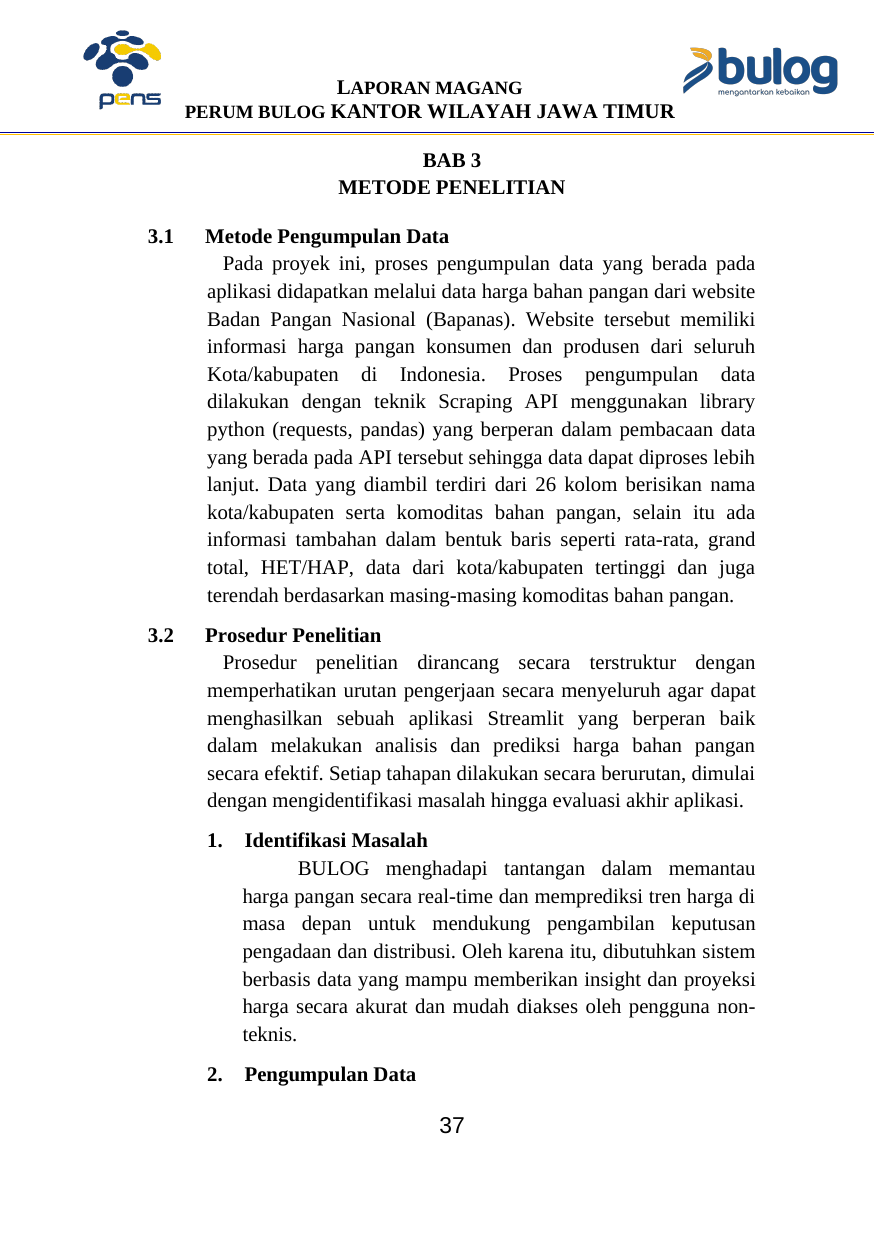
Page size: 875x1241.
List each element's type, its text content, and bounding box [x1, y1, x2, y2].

picture [76, 24, 170, 118]
subtitle 3.1 Metode Pengumpulan Data [148, 224, 756, 248]
subtitle BAB 3 [148, 148, 756, 172]
list Identifikasi Masalah [207, 828, 756, 852]
text METODE PENELITIAN [148, 175, 756, 199]
text Prosedur penelitian dirancang secara terstruktur dengan memperhatikan urutan pengerjaan secara menyeluruh agar dapat menghasilkan sebuah aplikasi Streamlit yang berperan baik dalam melakukan analisis dan prediksi harga bahan pangan secara efektif. Setiap tahapan dilakukan secara berurutan, dimulai dengan mengidentifikasi masalah hingga evaluasi akhir aplikasi. [207, 650, 756, 812]
list Pengumpulan Data [207, 1062, 756, 1086]
subtitle 3.2 Prosedur Penelitian [148, 623, 756, 647]
text BULOG menghadapi tantangan dalam memantau harga pangan secara real-time dan memprediksi tren harga di masa depan untuk mendukung pengambilan keputusan pengadaan dan distribusi. Oleh karena itu, dibutuhkan sistem berbasis data yang mampu memberikan insight dan proyeksi harga secara akurat dan mudah diakses oleh pengguna non-teknis. [242, 856, 756, 1046]
text Pada proyek ini, proses pengumpulan data yang berada pada aplikasi didapatkan melalui data harga bahan pangan dari website Badan Pangan Nasional (Bapanas). Website tersebut memiliki informasi harga pangan konsumen dan produsen dari seluruh Kota/kabupaten di Indonesia. Proses pengumpulan data dilakukan dengan teknik Scraping API menggunakan library python (requests, pandas) yang berperan dalam pembacaan data yang berada pada API tersebut sehingga data dapat diproses lebih lanjut. Data yang diambil terdiri dari 26 kolom berisikan nama kota/kabupaten serta komoditas bahan pangan, selain itu ada informasi tambahan dalam bentuk baris seperti rata-rata, grand total, HET/HAP, data dari kota/kabupaten tertinggi dan juga terendah berdasarkan masing-masing komoditas bahan pangan. [207, 251, 756, 607]
picture [682, 46, 839, 97]
